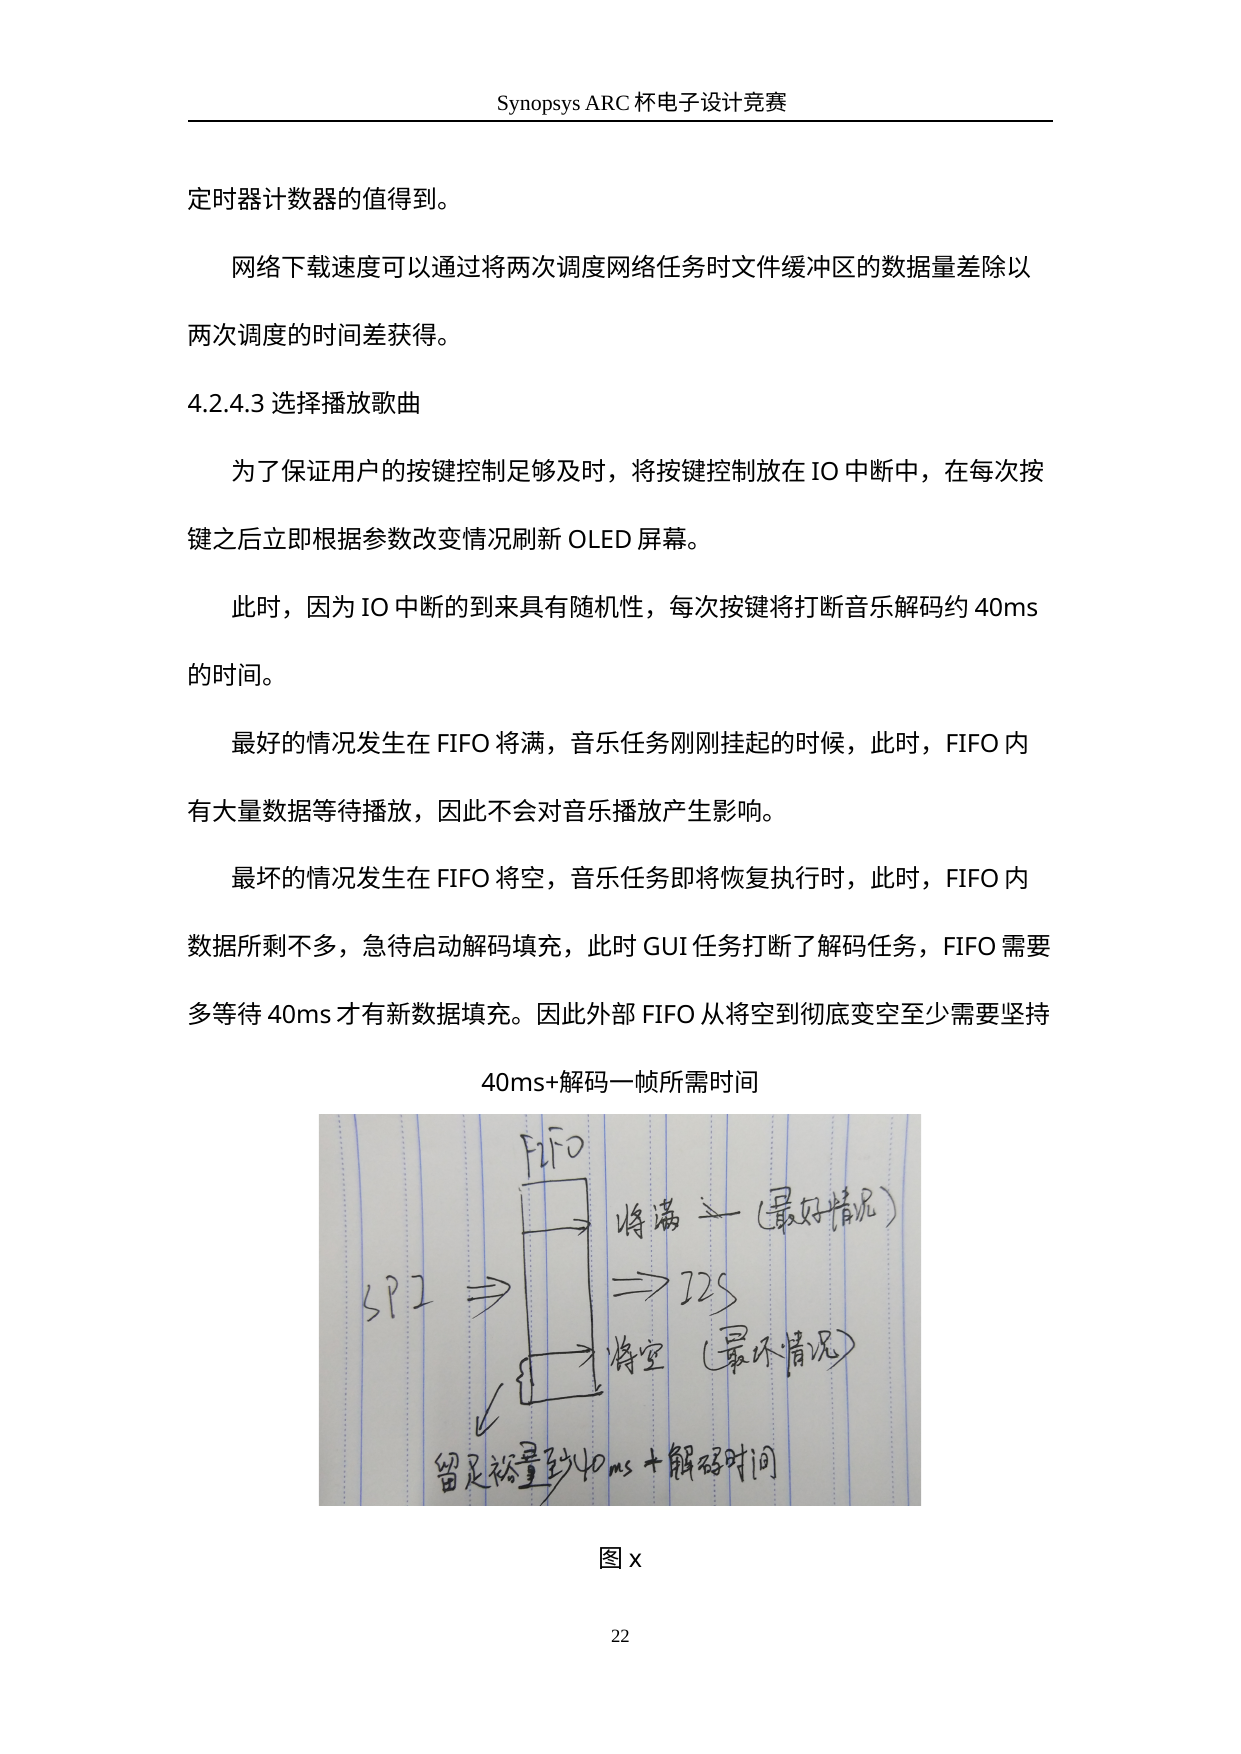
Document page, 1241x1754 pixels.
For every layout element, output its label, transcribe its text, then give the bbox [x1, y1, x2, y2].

text 最好的情况发生在FIFO将满，音乐任务刚刚挂起的时候，此时，FIFO内有大量数据等待播放，因此不会对音乐播放产生影响。 [187, 707, 1053, 843]
text 40ms+解码一帧所需时间 [187, 1047, 1053, 1115]
text 4.2.4.3 选择播放歌曲 [187, 368, 1053, 436]
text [187, 164, 1053, 232]
text 此时，因为IO中断的到来具有随机性，每次按键将打断音乐解码约40ms的时间。 [187, 571, 1053, 707]
text 为了保证用户的按键控制足够及时，将按键控制放在IO中断中，在每次按键之后立即根据参数改变情况刷新OLED屏幕。 [187, 436, 1053, 571]
picture [318, 1114, 922, 1506]
text 网络下载速度可以通过将两次调度网络任务时文件缓冲区的数据量差除以两次调度的时间差获得。 [187, 232, 1053, 368]
text 最坏的情况发生在FIFO将空，音乐任务即将恢复执行时，此时，FIFO内数据所剩不多，急待启动解码填充，此时GUI任务打断了解码任务，FIFO需要多等待40ms才有新数据填充。因此外部FIFO从将空到彻底变空至少需要坚持 [187, 843, 1053, 1047]
text 图x [187, 1522, 1053, 1590]
